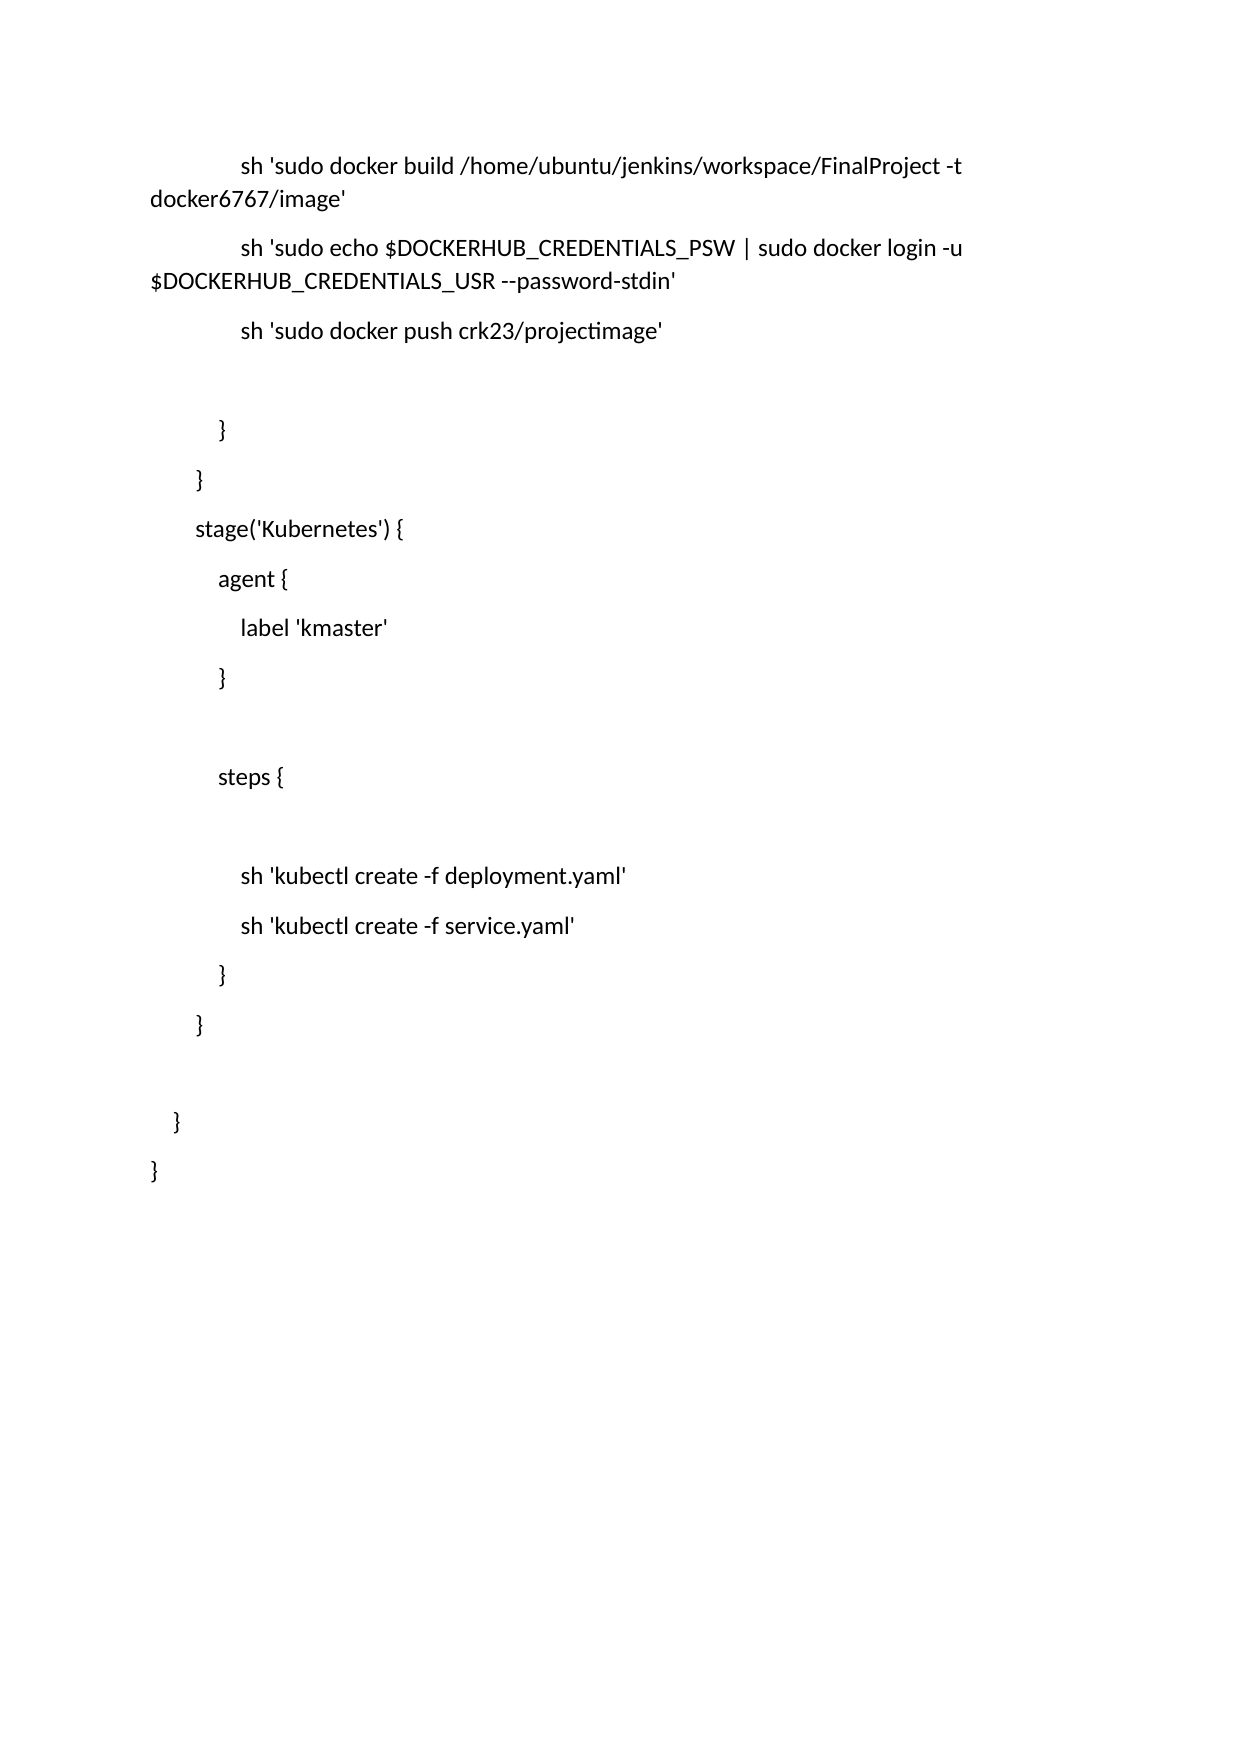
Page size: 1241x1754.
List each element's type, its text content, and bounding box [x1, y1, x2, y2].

text sh 'sudo docker build /home/ubuntu/jenkins/workspace/FinalProject -t docker6767/image' [150, 150, 1090, 213]
text } [150, 464, 1090, 494]
text } [150, 1155, 1090, 1186]
text sh 'kubectl create -f deployment.yaml' [150, 860, 1090, 891]
text sh 'sudo docker push crk23/projectimage' [150, 315, 1090, 346]
text sh 'sudo echo $DOCKERHUB_CREDENTIALS_PSW | sudo docker login -u $DOCKERHUB_CREDENTIALS_USR --password-stdin' [150, 232, 1090, 296]
text } [150, 959, 1090, 990]
text label 'kmaster' [150, 612, 1090, 643]
text } [150, 1106, 1090, 1136]
text } [150, 414, 1090, 445]
text steps { [150, 761, 1090, 792]
text agent { [150, 563, 1090, 593]
text } [150, 662, 1090, 693]
text sh 'kubectl create -f service.yaml' [150, 910, 1090, 941]
text stage('Kubernetes') { [150, 513, 1090, 544]
text } [150, 1009, 1090, 1040]
